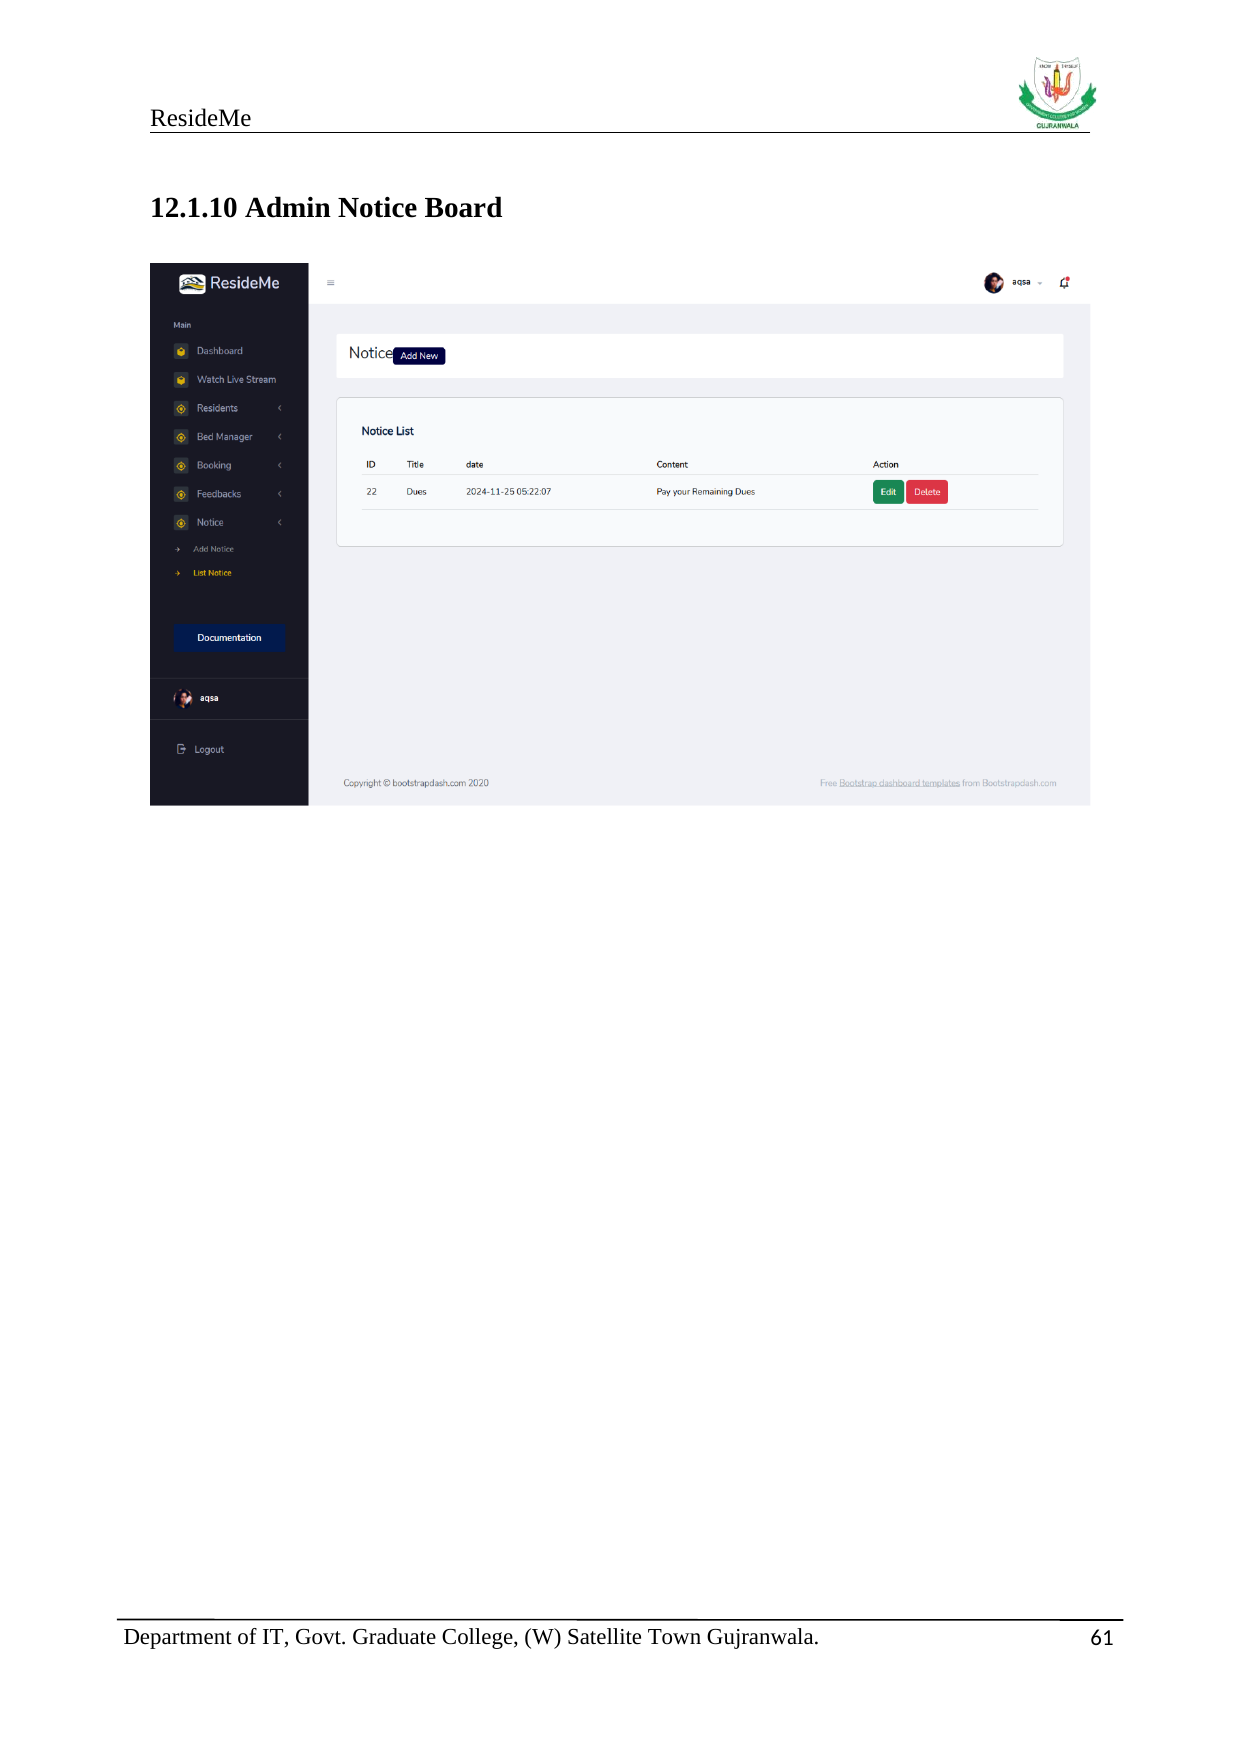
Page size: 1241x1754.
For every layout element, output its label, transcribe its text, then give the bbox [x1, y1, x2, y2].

picture [1018, 57, 1097, 130]
subtitle 12.1.10 Admin Notice Board [150, 190, 1090, 223]
picture [150, 263, 1091, 806]
